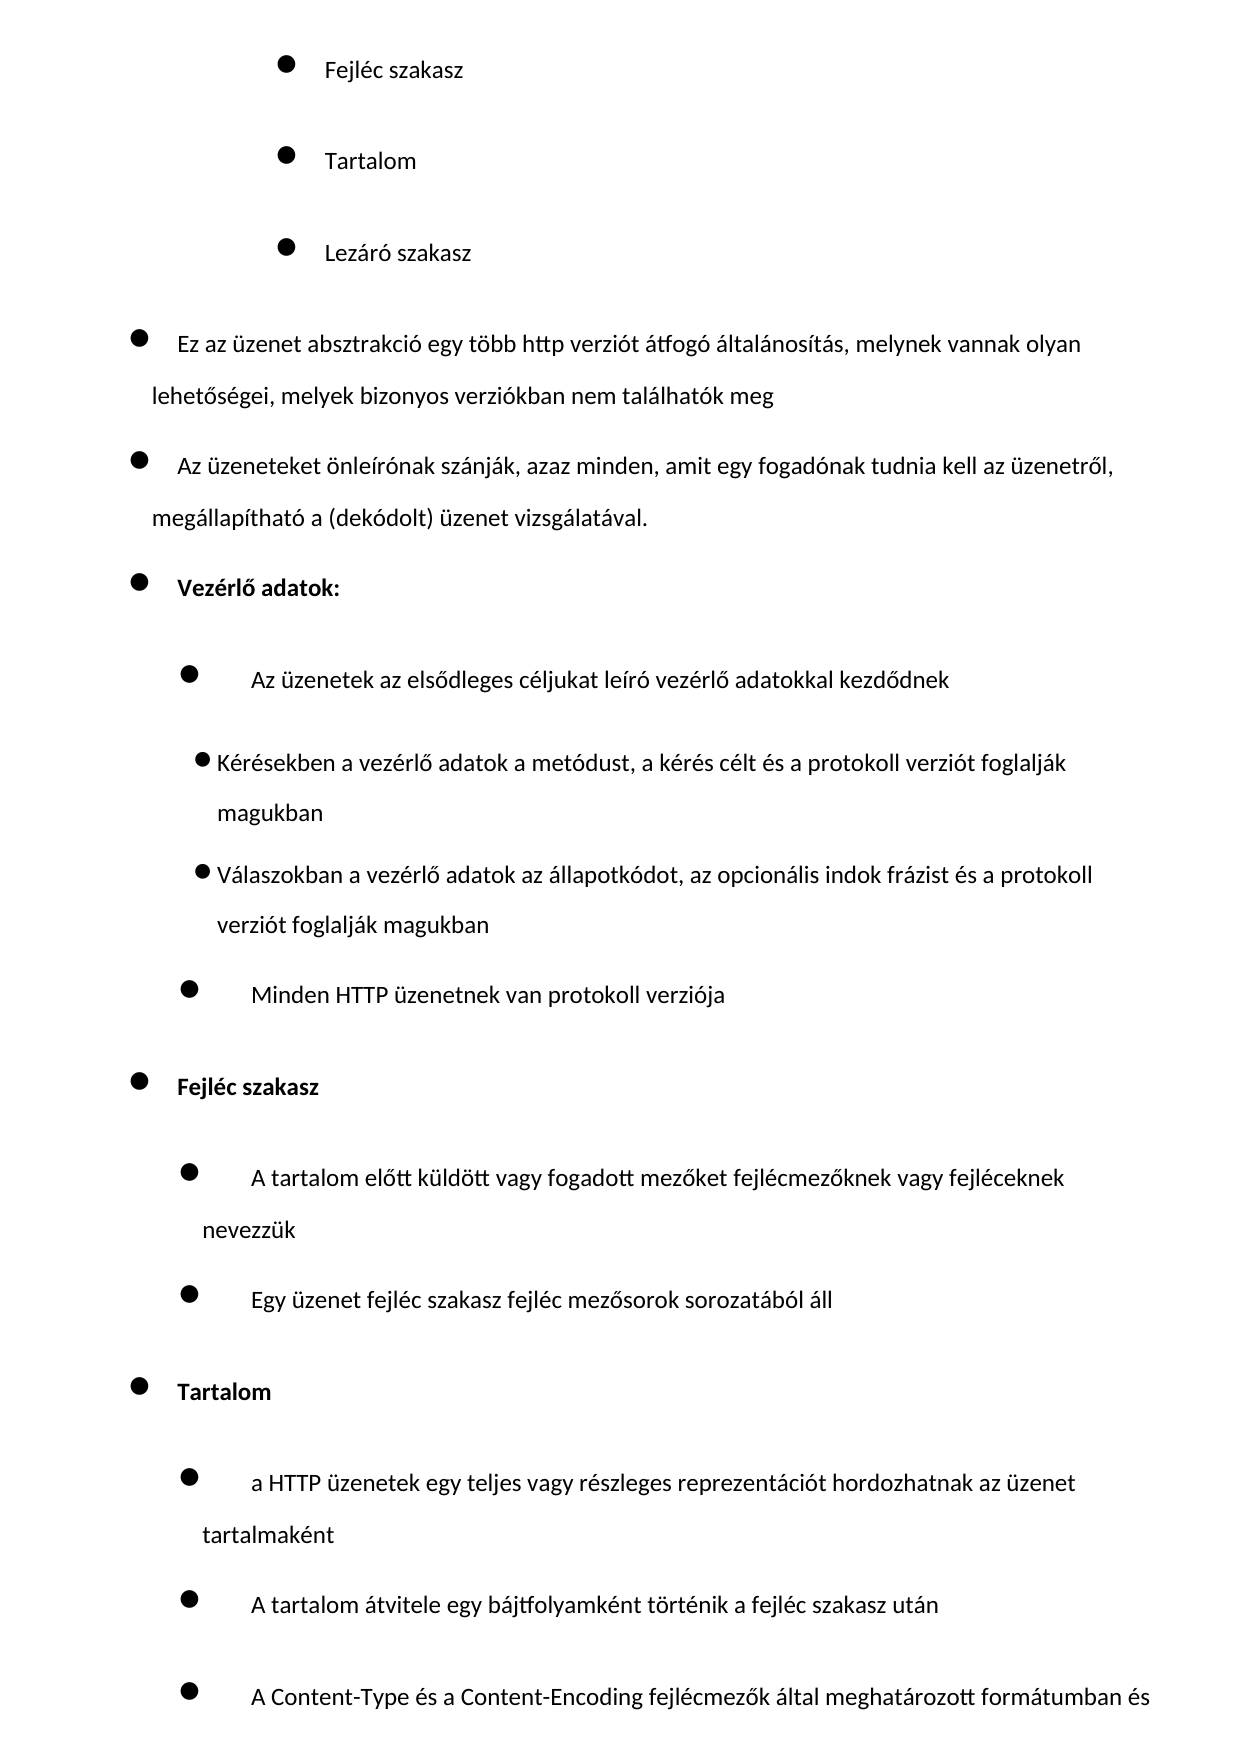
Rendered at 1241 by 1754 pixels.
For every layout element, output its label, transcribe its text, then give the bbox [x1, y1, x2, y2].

list Az üzeneteket önleírónak szánják, azaz minden, amit egy fogadónak tudnia kell az üzenetről, megállapítható a (dekódolt) üzenet vizsgálatával. [127, 426, 1157, 533]
list Minden HTTP üzenetnek van protokoll verziója [177, 955, 1157, 1016]
list Fejléc szakasz [127, 1046, 1157, 1107]
list Kérésekben a vezérlő adatok a metódust, a kérés célt és a protokoll verziót foglalják magukban [192, 731, 1157, 828]
list Ez az üzenet absztrakció egy több http verziót átfogó általánosítás, melynek vannak olyan lehetőségei, melyek bizonyos verziókban nem találhatók meg [127, 304, 1157, 411]
list Tartalom [274, 121, 1157, 182]
list a HTTP üzenetek egy teljes vagy részleges reprezentációt hordozhatnak az üzenet tartalmaként [177, 1443, 1157, 1550]
list Vezérlő adatok: [127, 548, 1157, 609]
list A tartalom átvitele egy bájtfolyamként történik a fejléc szakasz után [177, 1565, 1157, 1626]
list Egy üzenet fejléc szakasz fejléc mezősorok sorozatából áll [177, 1260, 1157, 1321]
list Tartalom [127, 1352, 1157, 1413]
list Fejléc szakasz [274, 29, 1157, 91]
list Válaszokban a vezérlő adatok az állapotkódot, az opcionális indok frázist és a protokoll verziót foglalják magukban [192, 843, 1157, 940]
list Az üzenetek az elsődleges céljukat leíró vezérlő adatokkal kezdődnek [177, 640, 1157, 701]
list A tartalom előtt küldött vagy fogadott mezőket fejlécmezőknek vagy fejléceknek nevezzük [177, 1138, 1157, 1245]
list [177, 1657, 1157, 1718]
list Lezáró szakasz [274, 213, 1157, 274]
